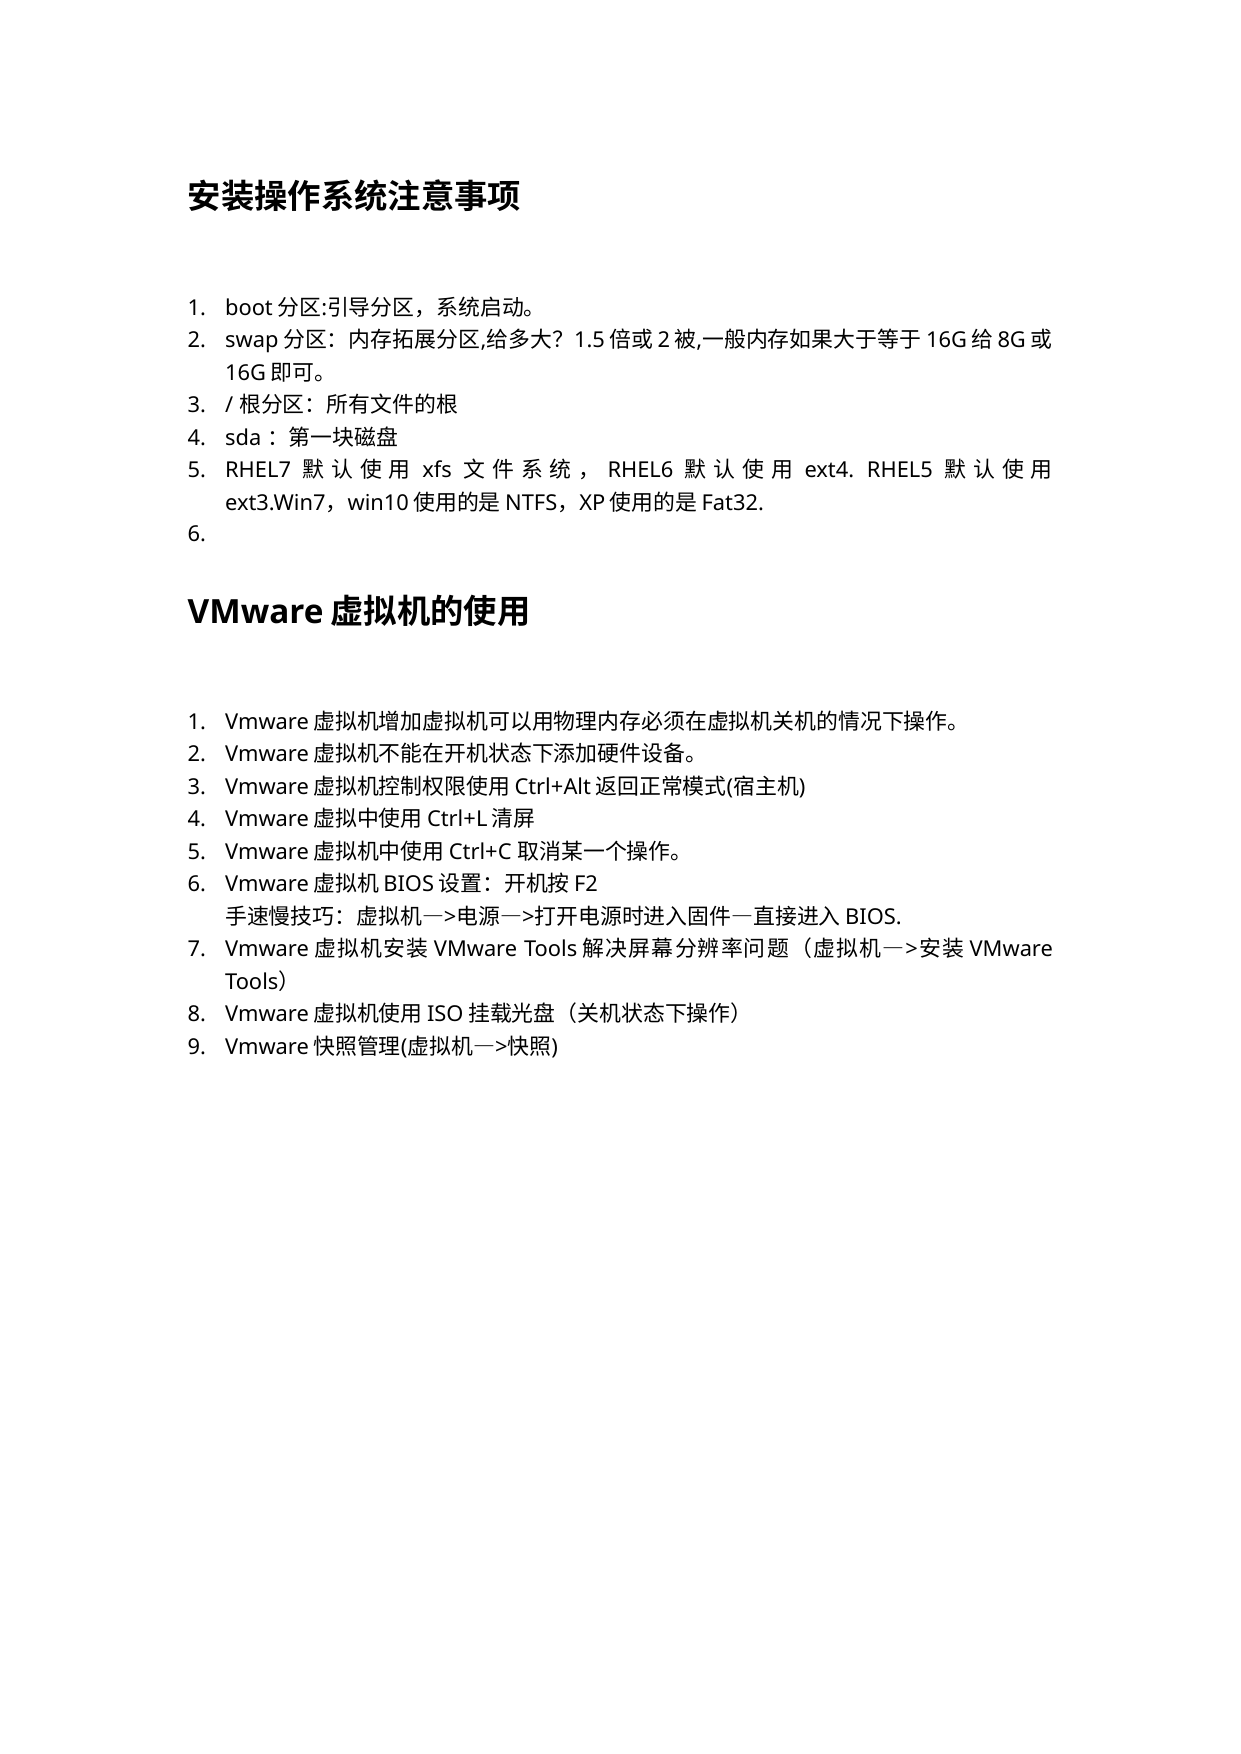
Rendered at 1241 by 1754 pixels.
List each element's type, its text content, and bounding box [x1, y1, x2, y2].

list Vmware快照管理(虚拟机—>快照) [187, 1029, 1053, 1061]
list Vmware虚拟机中使用Ctrl+C 取消某一个操作。 [187, 834, 1053, 866]
list Vmware虚拟机使用ISO挂载光盘（关机状态下操作） [187, 996, 1053, 1029]
list boot分区:引导分区，系统启动。 [187, 289, 1053, 322]
list Vmware虚拟机增加虚拟机可以用物理内存必须在虚拟机关机的情况下操作。 [187, 704, 1053, 736]
subtitle VMware虚拟机的使用 [187, 576, 1053, 641]
list Vmware虚拟中使用Ctrl+L清屏 [187, 801, 1053, 834]
list Vmware虚拟机安装VMware Tools解决屏幕分辨率问题（虚拟机—>安装VMware Tools） [187, 931, 1053, 996]
list / 根分区：所有文件的根 [187, 387, 1053, 419]
list Vmware虚拟机BIOS设置：开机按F2 [187, 866, 1053, 899]
list sda ：第一块磁盘 [187, 419, 1053, 452]
list 手速慢技巧：虚拟机—>电源—>打开电源时进入固件—直接进入BIOS. [225, 899, 1053, 931]
list Vmware虚拟机控制权限使用Ctrl+Alt返回正常模式(宿主机) [187, 769, 1053, 801]
list Vmware虚拟机不能在开机状态下添加硬件设备。 [187, 736, 1053, 769]
subtitle 安装操作系统注意事项 [187, 162, 1053, 227]
list RHEL7默认使用xfs文件系统，RHEL6默认使用ext4. RHEL5默认使用ext3.Win7，win10使用的是NTFS，XP使用的是Fat32. [187, 452, 1053, 517]
list swap分区：内存拓展分区,给多大？1.5倍或2被,一般内存如果大于等于16G给8G或16G即可。 [187, 322, 1053, 387]
